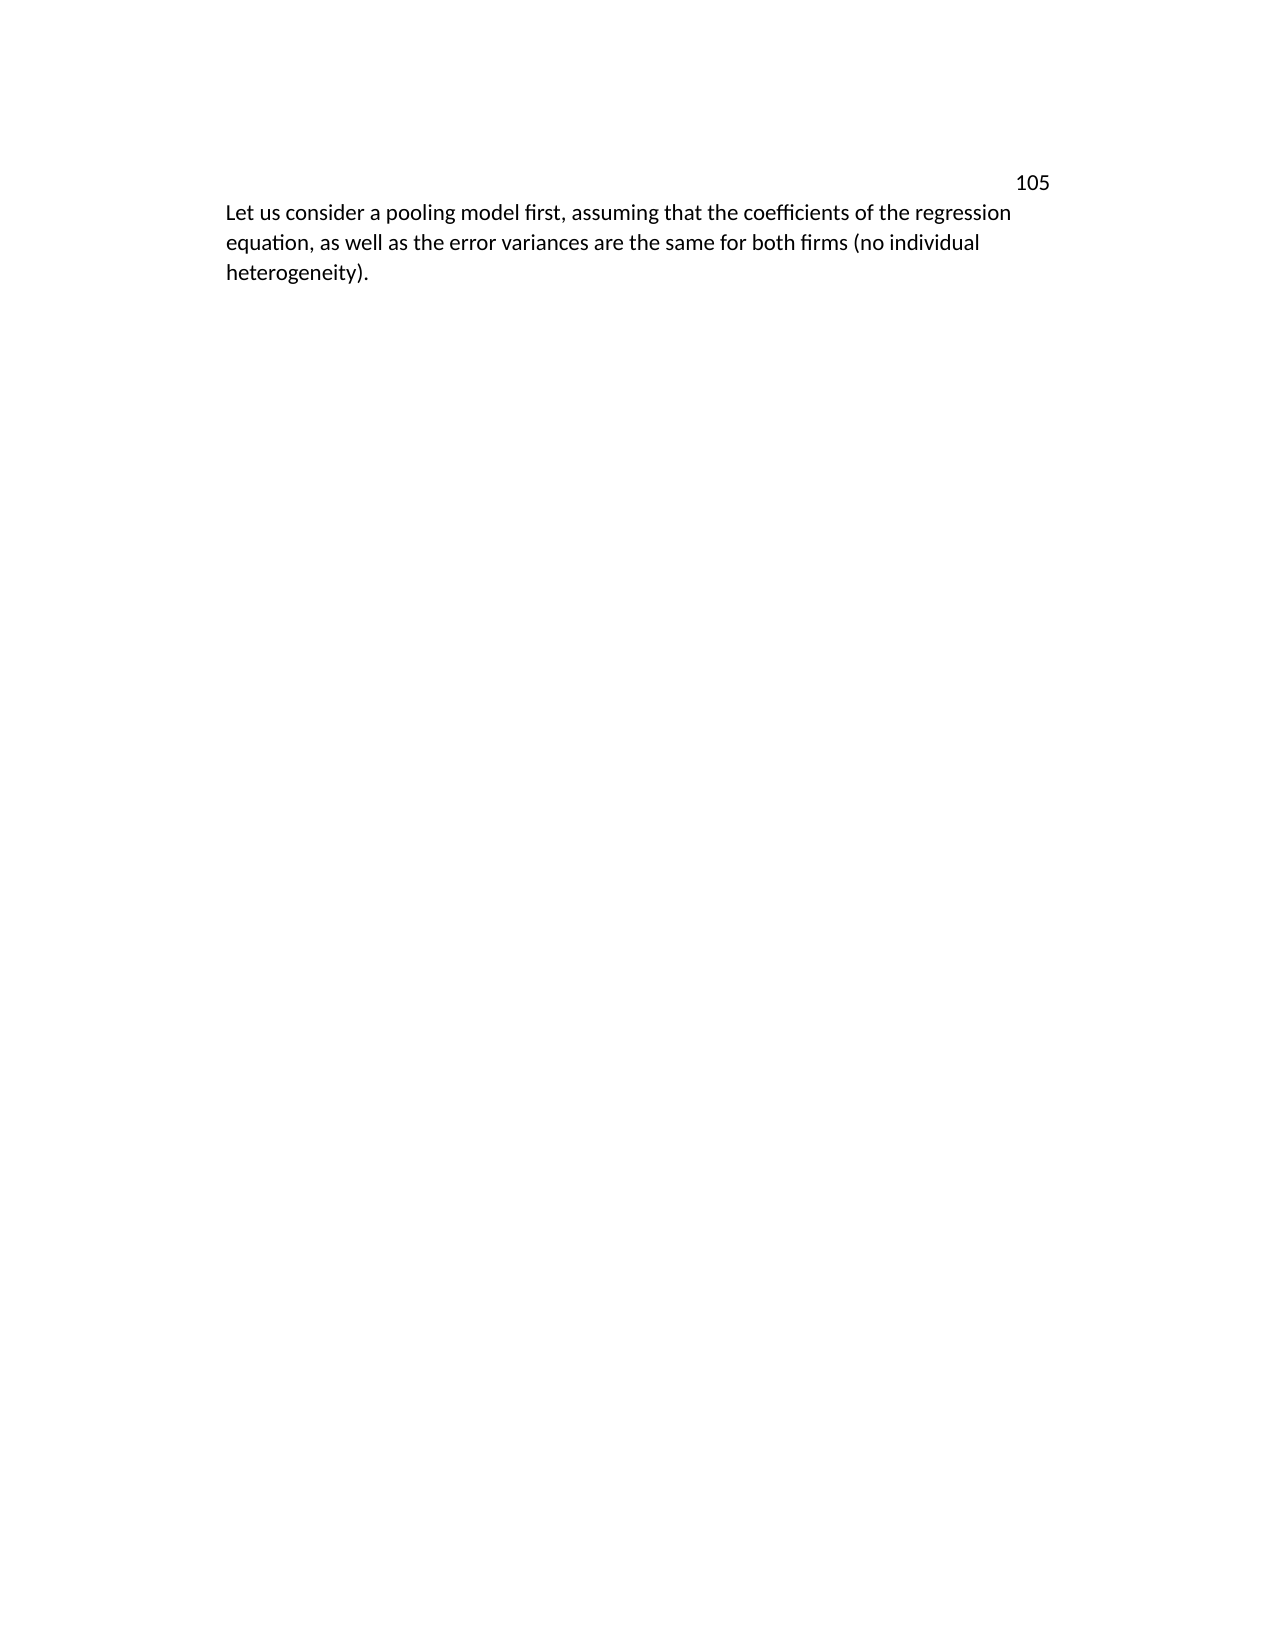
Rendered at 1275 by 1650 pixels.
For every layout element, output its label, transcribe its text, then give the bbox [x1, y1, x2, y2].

text Let us consider a pooling model first, assuming that the coefficients of the regression equation, as well as the error variances are the same for both firms (no individual heterogeneity). [226, 198, 1060, 286]
